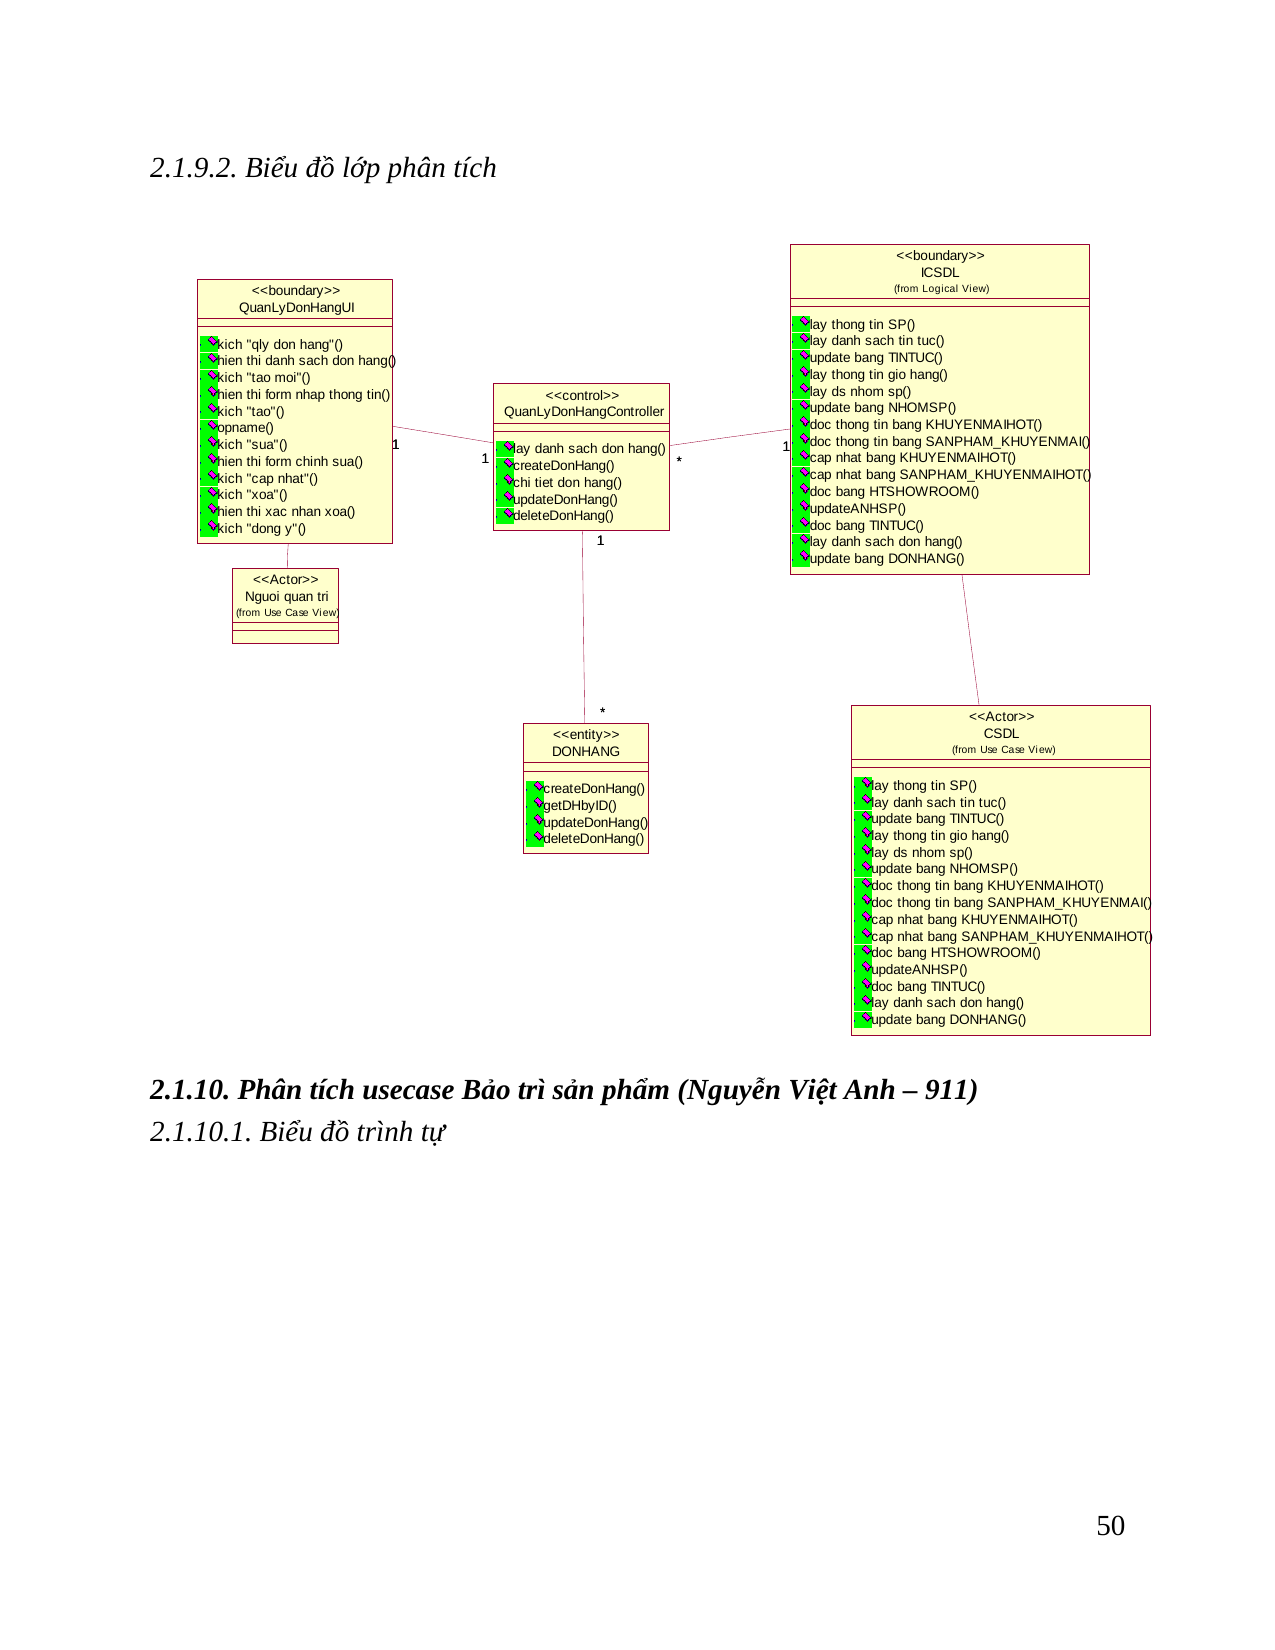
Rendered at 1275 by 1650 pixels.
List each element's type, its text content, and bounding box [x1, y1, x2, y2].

subtitle Biểu đồ trình tự [150, 1114, 1125, 1148]
subtitle Biểu đồ lớp phân tích [150, 150, 1125, 183]
subtitle Phân tích usecase Bảo trì sản phẩm (Nguyễn Việt Anh – 911) [150, 1072, 1125, 1106]
